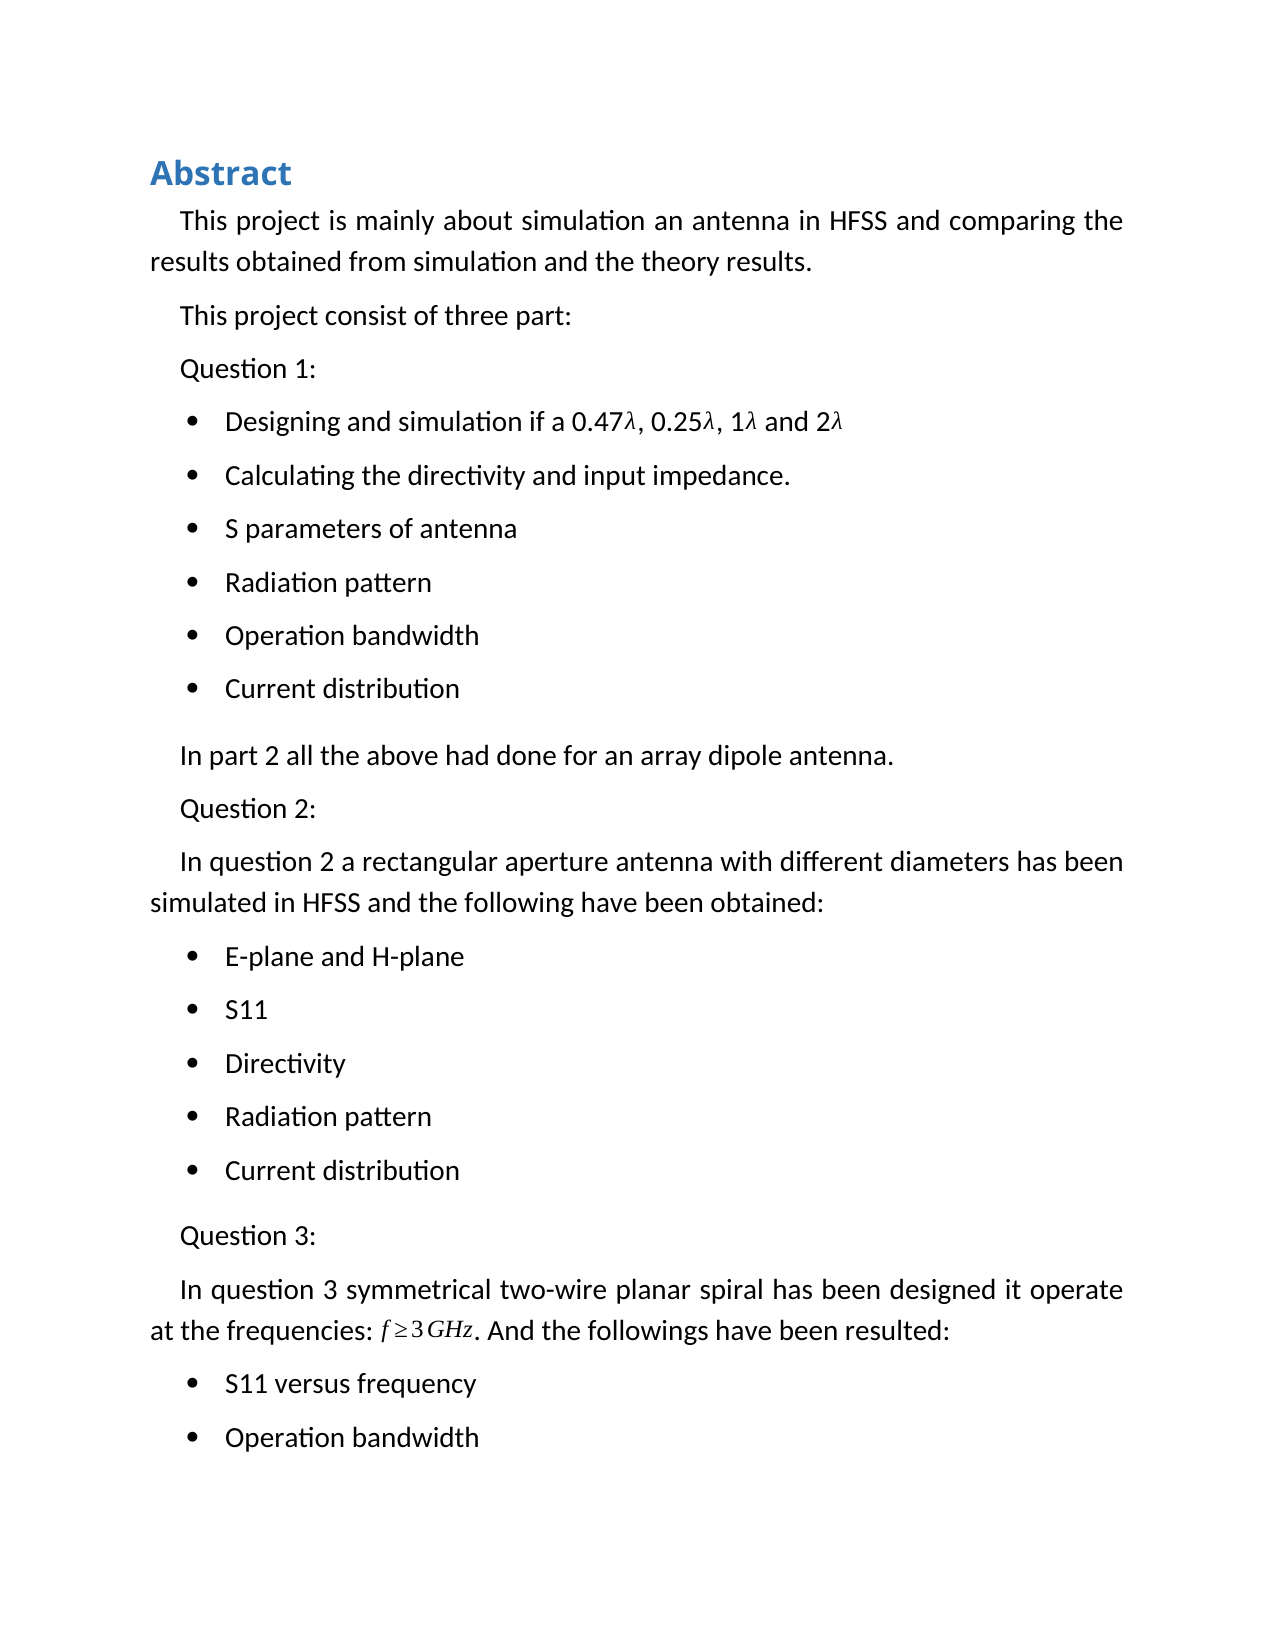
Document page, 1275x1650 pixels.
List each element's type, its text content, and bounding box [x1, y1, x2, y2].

text This project consist of three part: [150, 297, 1125, 332]
list S11 versus frequency [187, 1365, 1125, 1401]
text In part 2 all the above had done for an array dipole antenna. [150, 737, 1125, 772]
text Question 3: [150, 1217, 1125, 1253]
list S parameters of antenna [187, 510, 1125, 546]
list Radiation pattern [187, 564, 1125, 599]
list S11 [187, 991, 1125, 1027]
text Question 1: [150, 350, 1125, 386]
text In question 2 a rectangular aperture antenna with different diameters has been simulated in HFSS and the following have been obtained: [150, 843, 1125, 920]
list Designing and simulation if a 0.47, 0.25, 1 and 2 [187, 403, 1125, 439]
list Radiation pattern [187, 1098, 1125, 1134]
list Operation bandwidth [187, 1419, 1125, 1454]
list Directivity [187, 1045, 1125, 1080]
list Calculating the directivity and input impedance. [187, 457, 1125, 492]
list Operation bandwidth [187, 617, 1125, 653]
list Current distribution [187, 671, 1125, 706]
text In question 3 symmetrical two-wire planar spiral has been designed it operate at the frequencies: . And the followings have been resulted: [150, 1271, 1125, 1347]
list E-plane and H-plane [187, 938, 1125, 973]
text This project is mainly about simulation an antenna in HFSS and comparing the results obtained from simulation and the theory results. [150, 202, 1125, 279]
subtitle Abstract [150, 150, 1125, 195]
list Current distribution [187, 1152, 1125, 1187]
text Question 2: [150, 790, 1125, 826]
